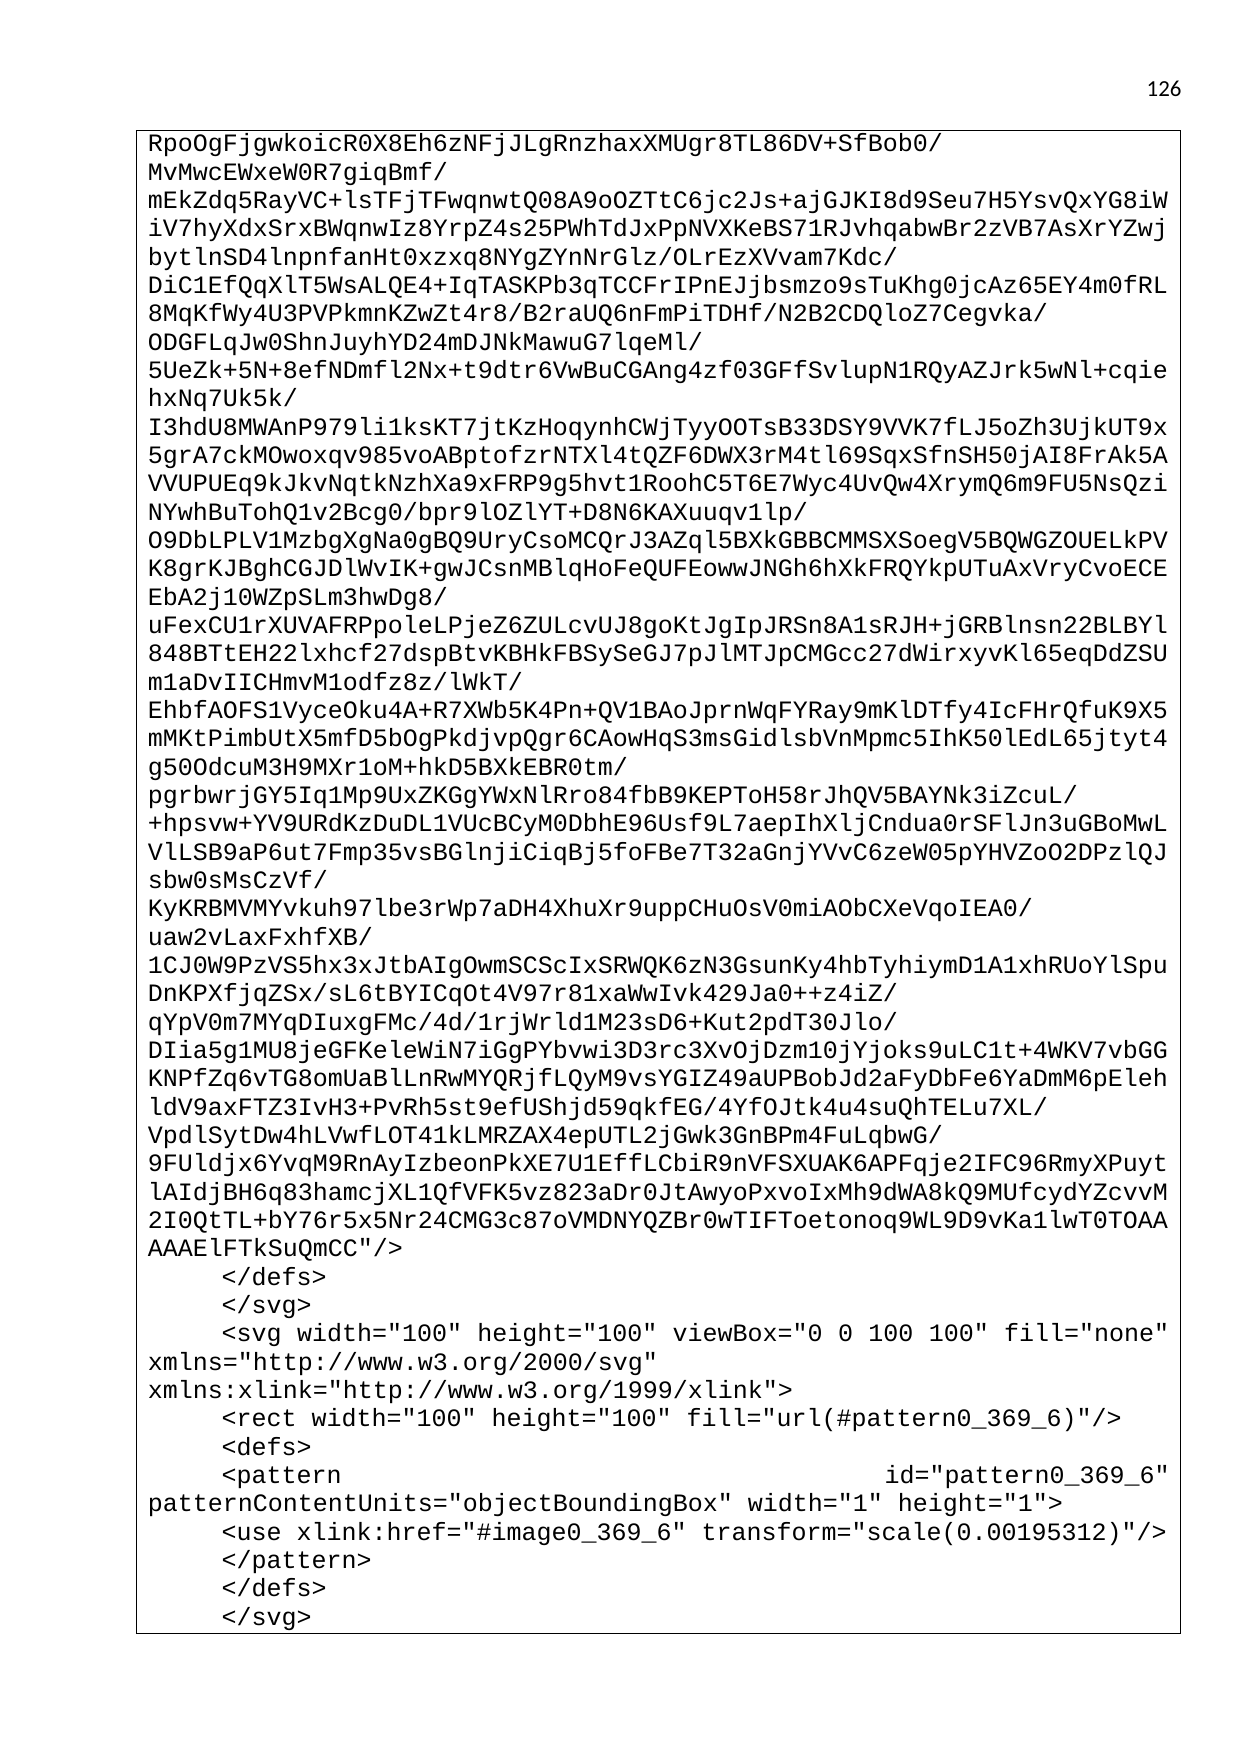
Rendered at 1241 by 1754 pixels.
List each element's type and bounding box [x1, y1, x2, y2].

table_header [137, 131, 1180, 1633]
